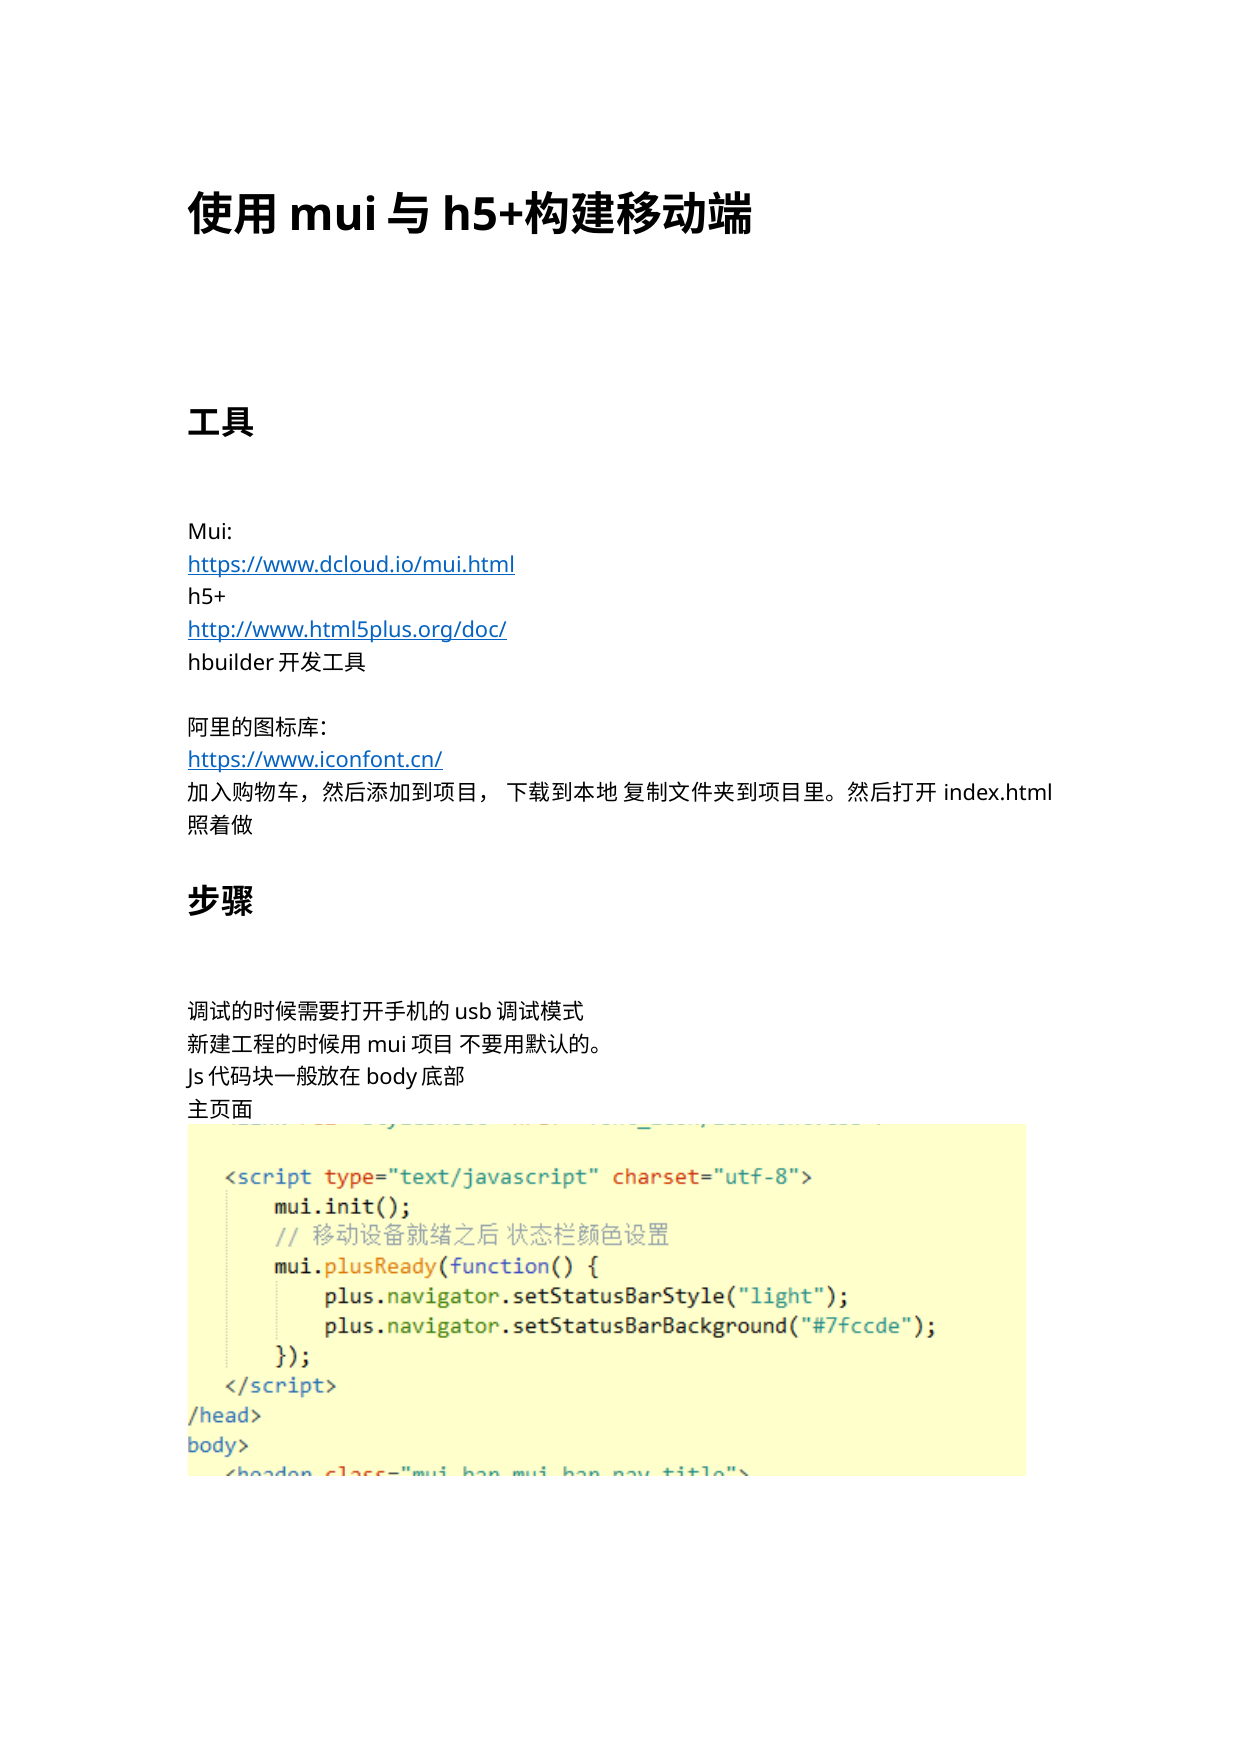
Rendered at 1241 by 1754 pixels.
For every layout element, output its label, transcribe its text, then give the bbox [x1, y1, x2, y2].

text 阿里的图标库： [187, 710, 1053, 742]
picture [187, 1124, 1027, 1476]
text 新建工程的时候用mui项目 不要用默认的。 [187, 1027, 1053, 1059]
text http://www.html5plus.org/doc/ [187, 612, 1053, 645]
text 主页面 [187, 1092, 1053, 1124]
text https://www.iconfont.cn/ [187, 742, 1053, 775]
text h5+ [187, 580, 1053, 612]
text 调试的时候需要打开手机的usb调试模式 [187, 994, 1053, 1027]
subtitle 步骤 [187, 867, 1053, 932]
text https://www.dcloud.io/mui.html [187, 547, 1053, 580]
subtitle 使用mui与h5+构建移动端 [187, 162, 1053, 259]
text Js代码块一般放在body底部 [187, 1059, 1053, 1092]
text Mui: [187, 515, 1053, 547]
subtitle 工具 [187, 388, 1053, 453]
text hbuilder开发工具 [187, 645, 1053, 677]
text 加入购物车，然后添加到项目， 下载到本地 复制文件夹到项目里。然后打开index.html照着做 [187, 775, 1053, 840]
